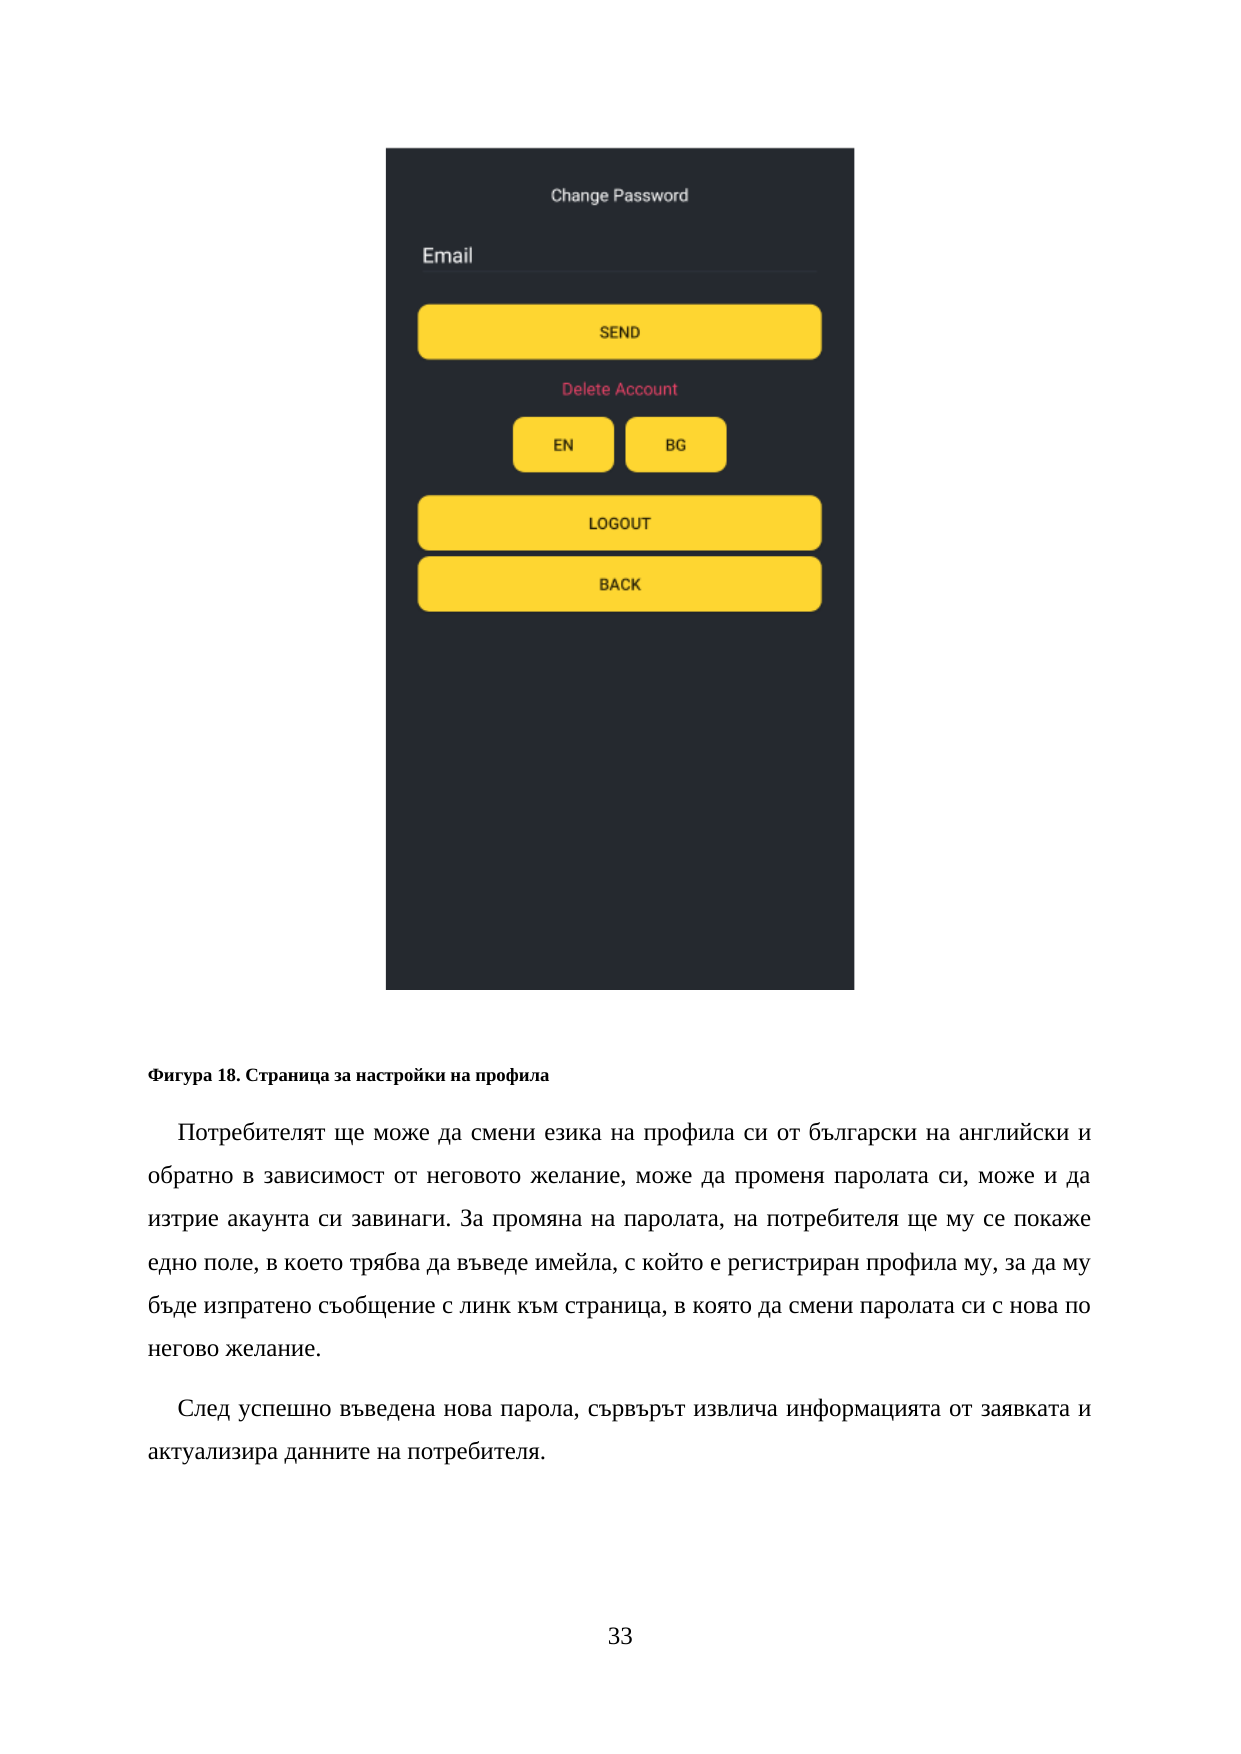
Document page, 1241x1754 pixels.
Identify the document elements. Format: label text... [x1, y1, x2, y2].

text Фигура 18. Страница за настройки на профила [148, 1064, 1092, 1086]
text Потребителят ще може да смени езика на профила си от български на английски и обратно в зависимост от неговото желание, може да променя паролата си, може и да изтрие акаунта си завинаги. За промяна на паролата, на потребителя ще му се покаже едно поле, в което трябва да въведе имейла, с който е регистриран профила му, за да му бъде изпратено съобщение с линк към страница, в която да смени паролата си с нова по негово желание. [148, 1117, 1092, 1362]
text След успешно въведена нова парола, сървърът извлича информацията от заявката и актуализира данните на потребителя. [148, 1393, 1092, 1464]
picture [385, 147, 855, 990]
